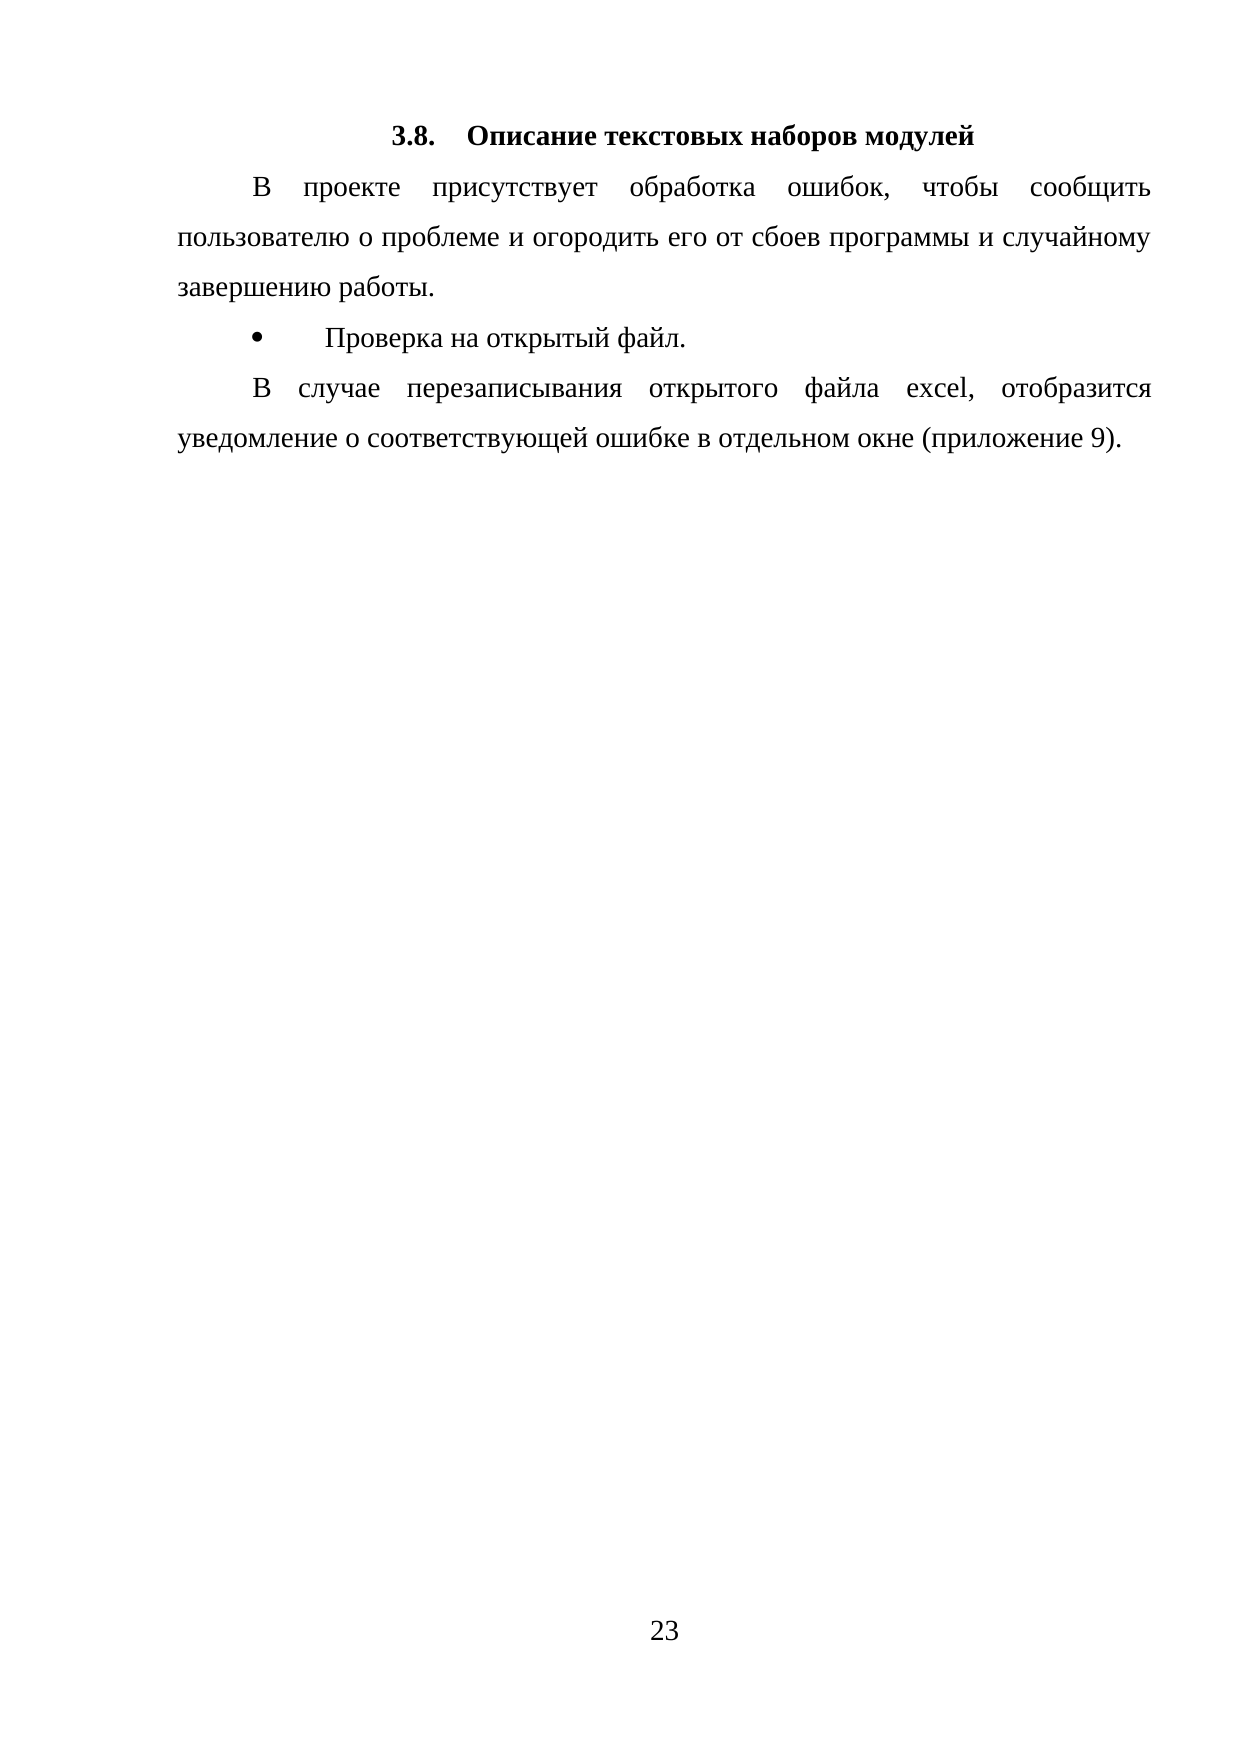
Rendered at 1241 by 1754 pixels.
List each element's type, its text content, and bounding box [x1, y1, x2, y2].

list Проверка на открытый файл. [177, 320, 1152, 353]
list В случае перезаписывания открытого файла excel, отобразится уведомление о соответствующей ошибке в отдельном окне (приложение 9). [177, 370, 1152, 454]
list В проекте присутствует обработка ошибок, чтобы сообщить пользователю о проблеме и огородить его от сбоев программы и случайному завершению работы. [177, 169, 1152, 303]
subtitle Описание текстовых наборов модулей [214, 118, 1152, 152]
